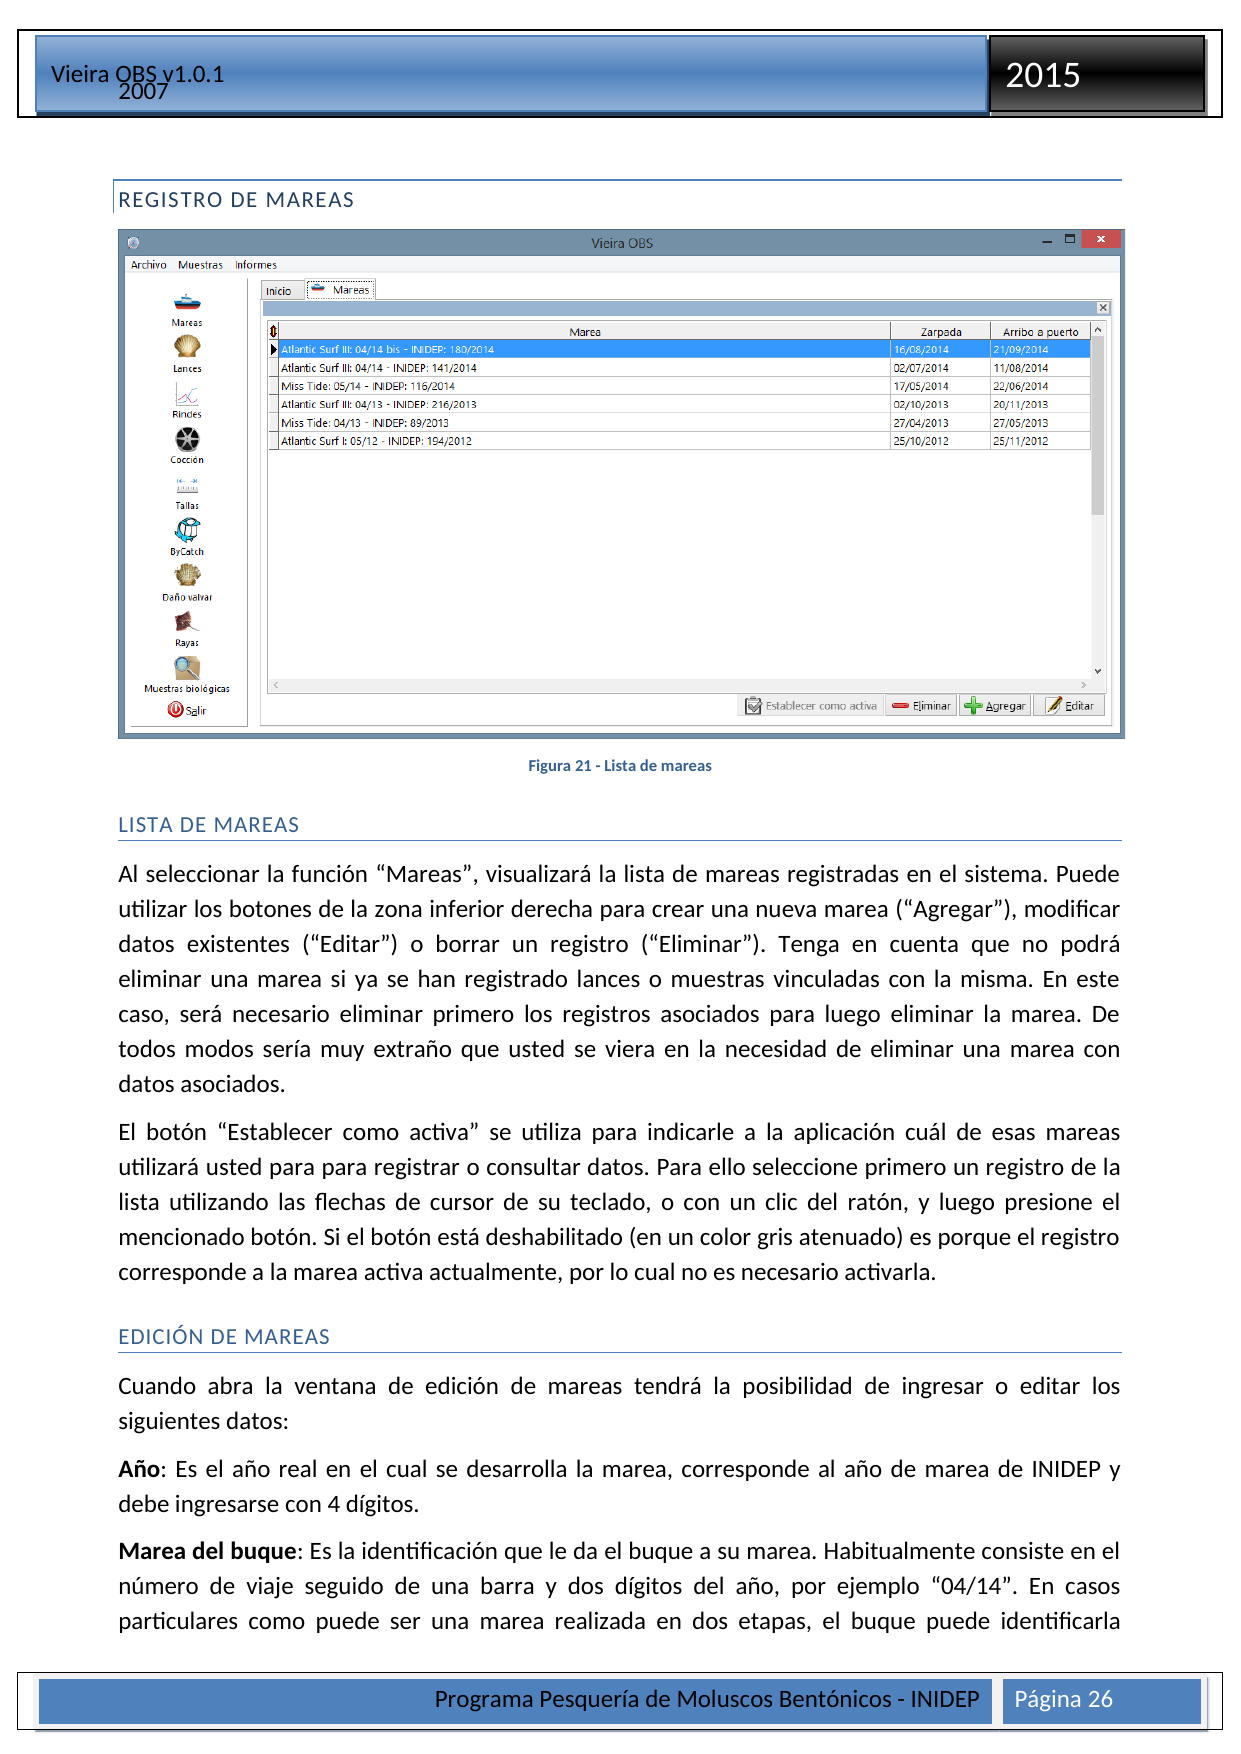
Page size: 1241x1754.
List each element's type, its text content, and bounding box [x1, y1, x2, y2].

text Al seleccionar la función “Mareas”, visualizará la lista de mareas registradas en el sistema. Puede utilizar los botones de la zona inferior derecha para crear una nueva marea (“Agregar”), modificar datos existentes (“Editar”) o borrar un registro (“Eliminar”). Tenga en cuenta que no podrá eliminar una marea si ya se han registrado lances o muestras vinculadas con la misma. En este caso, será necesario eliminar primero los registros asociados para luego eliminar la marea. De todos modos sería muy extraño que usted se viera en la necesidad de eliminar una marea con datos asociados. [118, 858, 1122, 1099]
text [118, 1535, 1122, 1636]
text Cuando abra la ventana de edición de mareas tendrá la posibilidad de ingresar o editar los siguientes datos: [118, 1370, 1122, 1436]
text El botón “Establecer como activa” se utiliza para indicarle a la aplicación cuál de esas mareas utilizará usted para para registrar o consultar datos. Para ello seleccione primero un registro de la lista utilizando las flechas de cursor de su teclado, o con un clic del ratón, y luego presione el mencionado botón. Si el botón está deshabilitado (en un color gris atenuado) es porque el registro corresponde a la marea activa actualmente, por lo cual no es necesario activarla. [118, 1116, 1122, 1286]
subtitle Registro de mareas [114, 181, 1122, 213]
subtitle Edición de mareas [118, 1322, 1122, 1352]
text Año: Es el año real en el cual se desarrolla la marea, corresponde al año de marea de INIDEP y debe ingresarse con 4 dígitos. [118, 1453, 1122, 1518]
subtitle Lista de mareas [118, 810, 1122, 840]
picture [118, 229, 1125, 739]
